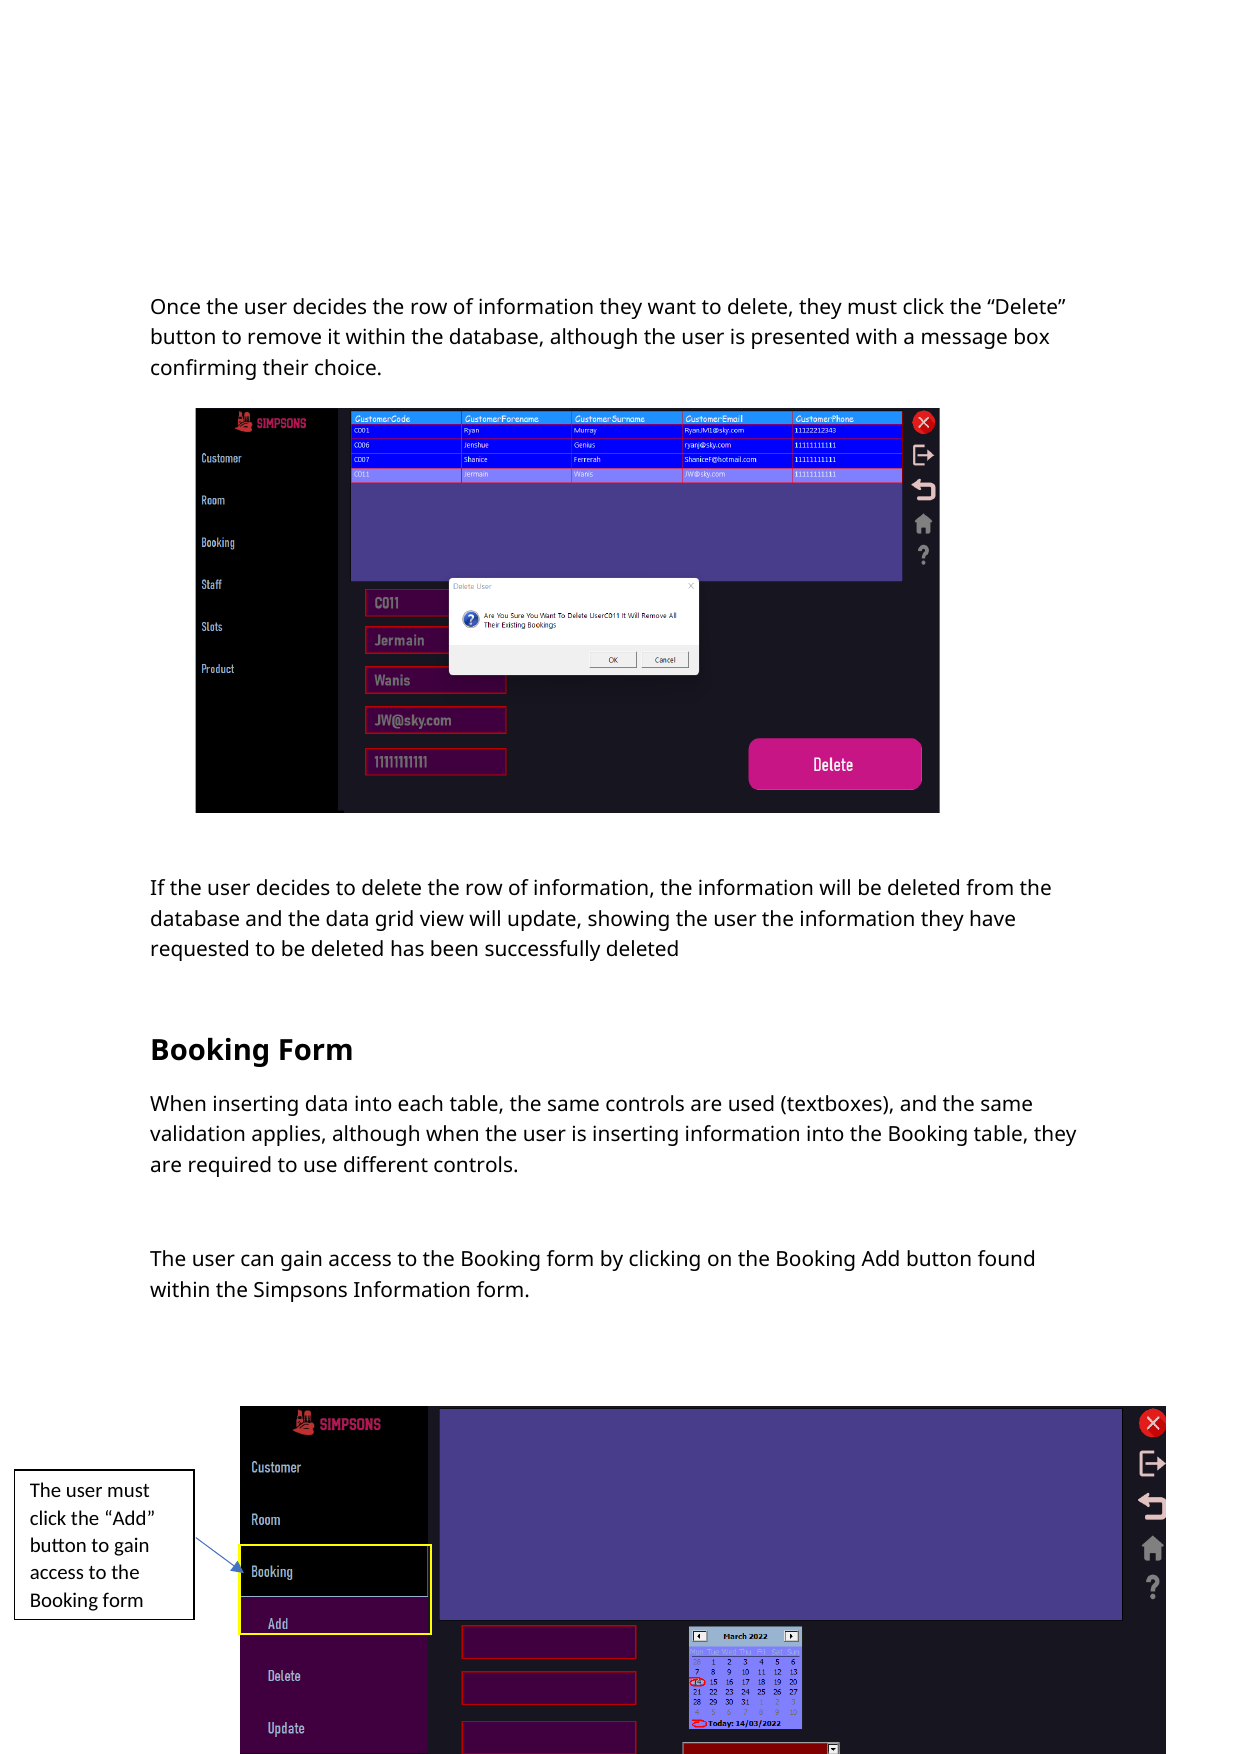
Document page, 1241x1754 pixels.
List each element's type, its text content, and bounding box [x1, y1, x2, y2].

picture [195, 408, 940, 813]
text The user can gain access to the Booking form by clicking on the Booking Add button found within the Simpsons Information form. [150, 1244, 1090, 1303]
text When inserting data into each table, the same controls are used (textboxes), and the same validation applies, although when the user is inserting information into the Booking table, they are required to use different controls. [150, 1089, 1090, 1178]
text If the user decides to delete the row of information, the information will be deleted from the database and the data grid view will update, showing the user the information they have requested to be deleted has been successfully deleted [150, 873, 1090, 963]
text Once the user decides the row of information they want to delete, they must click the “Delete” button to remove it within the database, although the user is presented with a message box confirming their choice. [150, 292, 1090, 382]
picture [240, 1406, 1166, 1754]
picture [241, 1546, 430, 1633]
text Booking Form [150, 1029, 1090, 1069]
